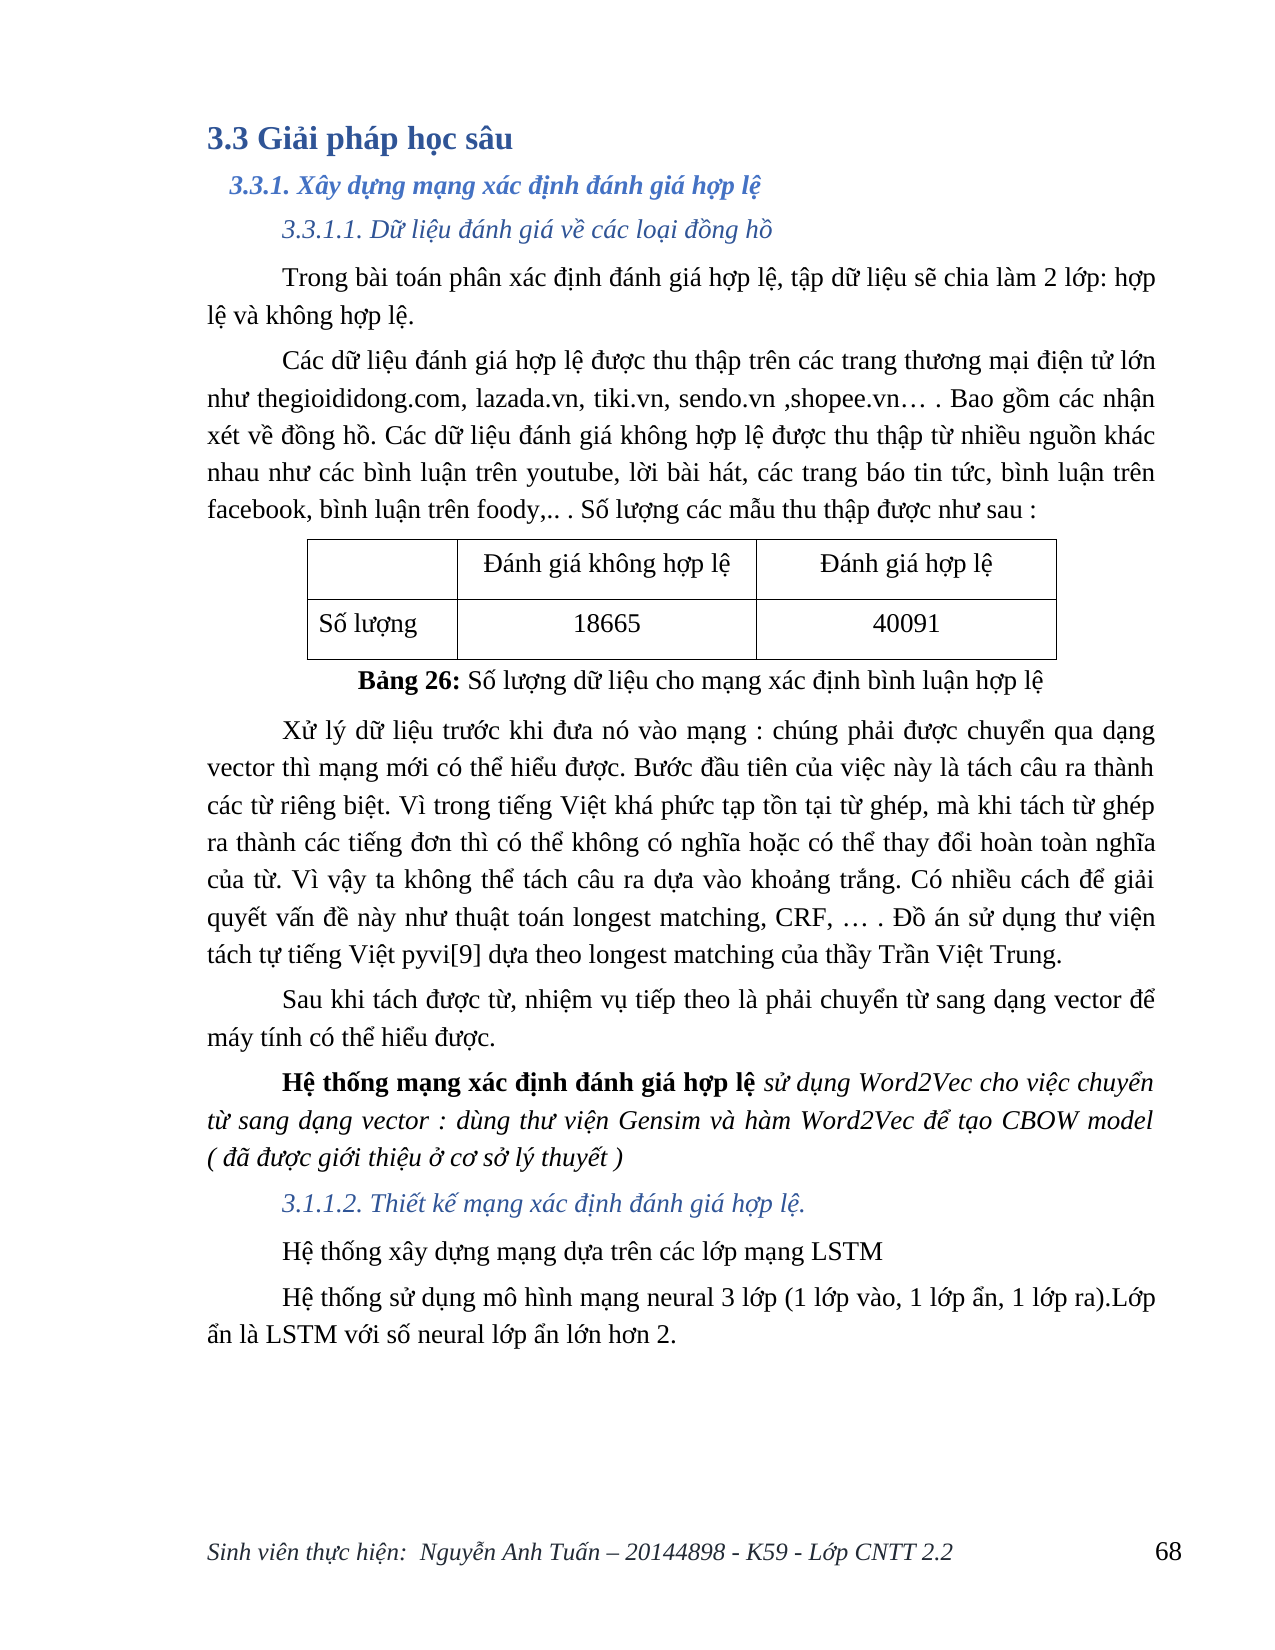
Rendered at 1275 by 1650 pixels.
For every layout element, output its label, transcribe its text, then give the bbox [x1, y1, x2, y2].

text Xử lý dữ liệu trước khi đưa nó vào mạng : chúng phải được chuyển qua dạng vector thì mạng mới có thể hiểu được. Bước đầu tiên của việc này là tách câu ra thành các từ riêng biệt. Vì trong tiếng Việt khá phức tạp tồn tại từ ghép, mà khi tách từ ghép ra thành các tiếng đơn thì có thể không có nghĩa hoặc có thể thay đổi hoàn toàn nghĩa của từ. Vì vậy ta không thể tách câu ra dựa vào khoảng trắng. Có nhiều cách để giải quyết vấn đề này như thuật toán longest matching, CRF, … . Đồ án sử dụng thư viện tách tự tiếng Việt pyvi[9] dựa theo longest matching của thầy Trần Việt Trung. [207, 714, 1157, 969]
table_header Đánh giá không hợp lệ [458, 540, 756, 599]
table_header [308, 540, 457, 599]
subtitle 3.3 Giải pháp học sâu [207, 118, 1157, 156]
text Trong bài toán phân xác định đánh giá hợp lệ, tập dữ liệu sẽ chia làm 2 lớp: hợp lệ và không hợp lệ. [207, 262, 1157, 330]
subtitle 3.3.1.1. Dữ liệu đánh giá về các loại đồng hồ [252, 213, 1157, 244]
table_cell 40091 [757, 600, 1056, 659]
text Hệ thống xây dựng mạng dựa trên các lớp mạng LSTM [207, 1235, 1157, 1266]
subtitle 3.3.1. Xây dựng mạng xác định đánh giá hợp lệ [229, 169, 1157, 200]
text Hệ thống sử dụng mô hình mạng neural 3 lớp (1 lớp vào, 1 lớp ẩn, 1 lớp ra).Lớp ẩn là LSTM với số neural lớp ẩn lớn hơn 2. [207, 1281, 1157, 1349]
table_header Đánh giá hợp lệ [757, 540, 1056, 599]
subtitle 3.1.1.2. Thiết kế mạng xác định đánh giá hợp lệ. [252, 1187, 1157, 1218]
text Sau khi tách được từ, nhiệm vụ tiếp theo là phải chuyển từ sang dạng vector để máy tính có thể hiểu được. [207, 984, 1157, 1052]
table_cell 18665 [458, 600, 756, 659]
text Các dữ liệu đánh giá hợp lệ được thu thập trên các trang thương mại điện tử lớn như thegioididong.com, lazada.vn, tiki.vn, sendo.vn ,shopee.vn… . Bao gồm các nhận xét về đồng hồ. Các dữ liệu đánh giá không hợp lệ được thu thập từ nhiều nguồn khác nhau như các bình luận trên youtube, lời bài hát, các trang báo tin tức, bình luận trên facebook, bình luận trên foody,.. . Số lượng các mẫu thu thập được như sau : [207, 344, 1157, 525]
table_cell Số lượng [308, 600, 457, 659]
subtitle Số lượng dữ liệu cho mạng xác định bình luận hợp lệ [244, 664, 1157, 696]
text Hệ thống mạng xác định đánh giá hợp lệ sử dụng Word2Vec cho việc chuyển từ sang dạng vector : dùng thư viện Gensim và hàm Word2Vec để tạo CBOW model ( đã được giới thiệu ở cơ sở lý thuyết ) [207, 1067, 1157, 1172]
